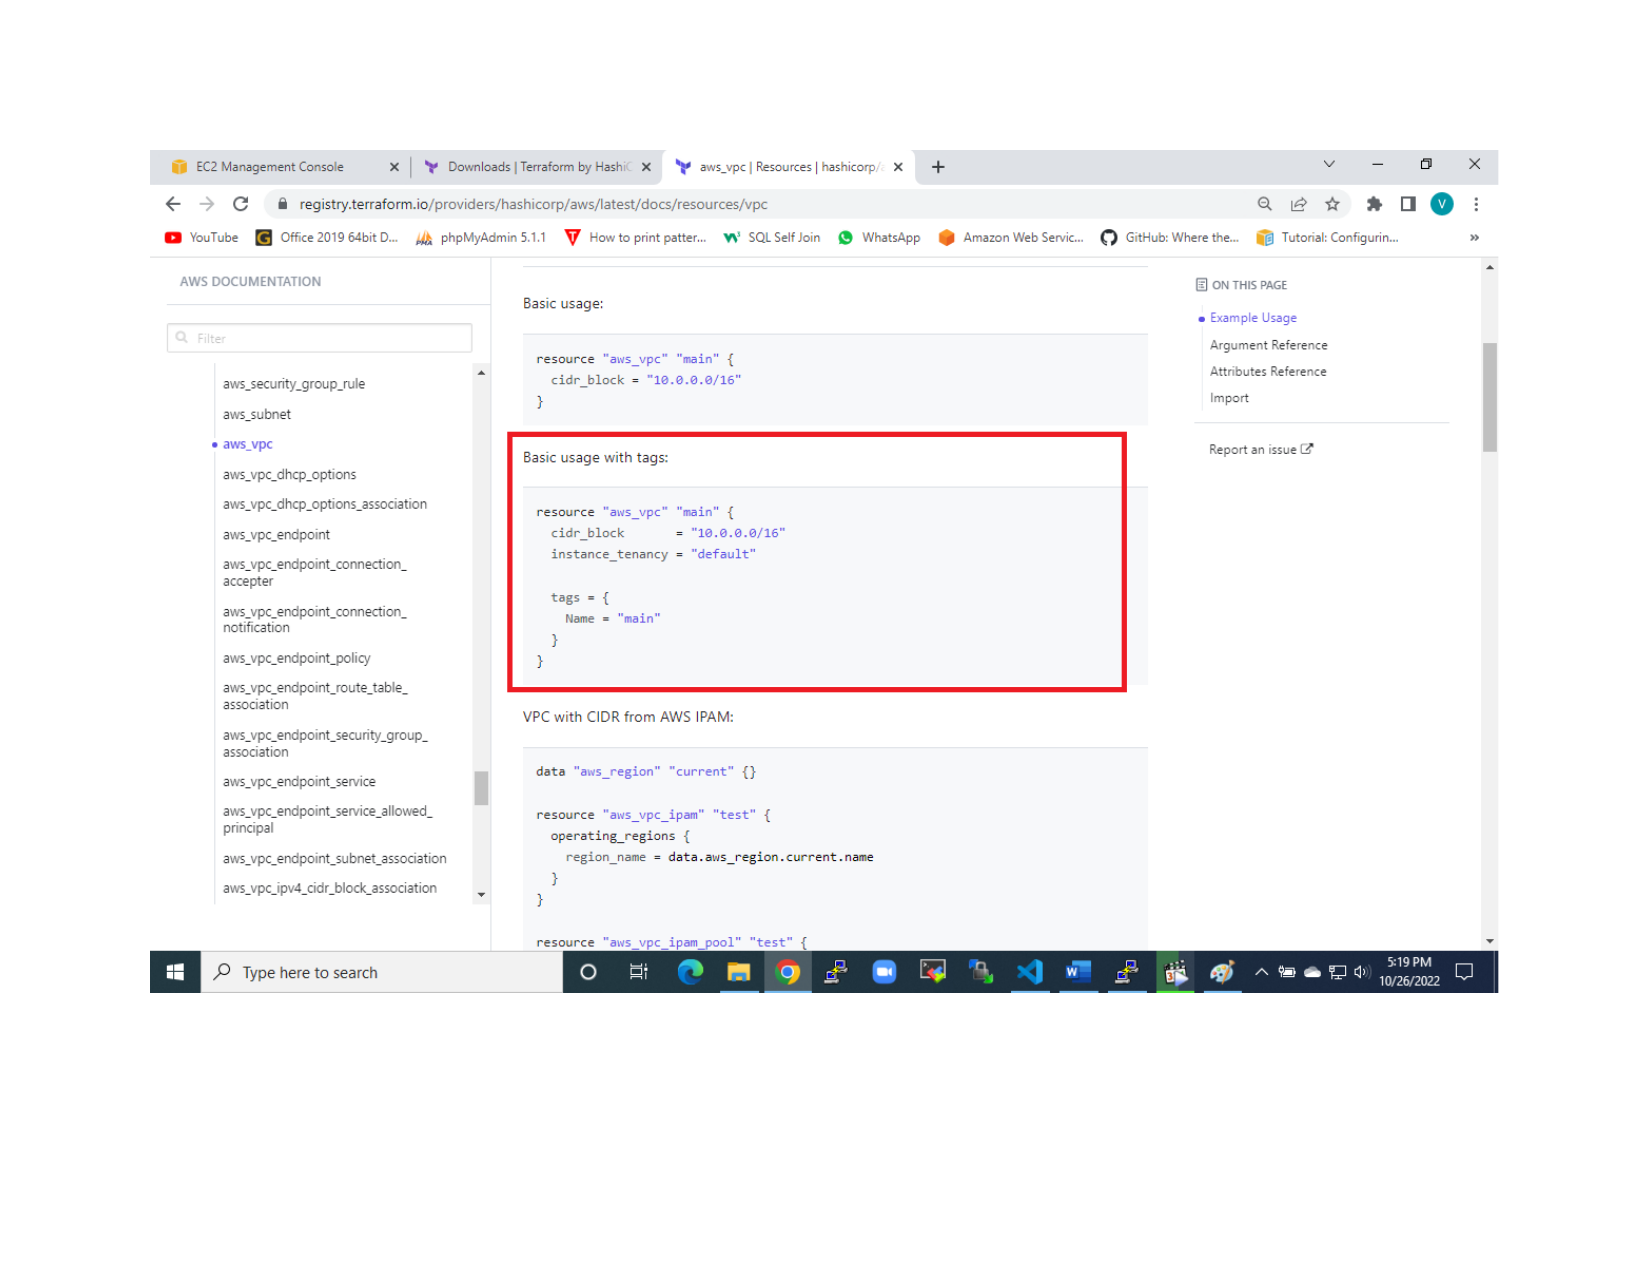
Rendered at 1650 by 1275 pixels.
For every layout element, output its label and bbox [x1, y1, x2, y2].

picture [150, 150, 1499, 993]
